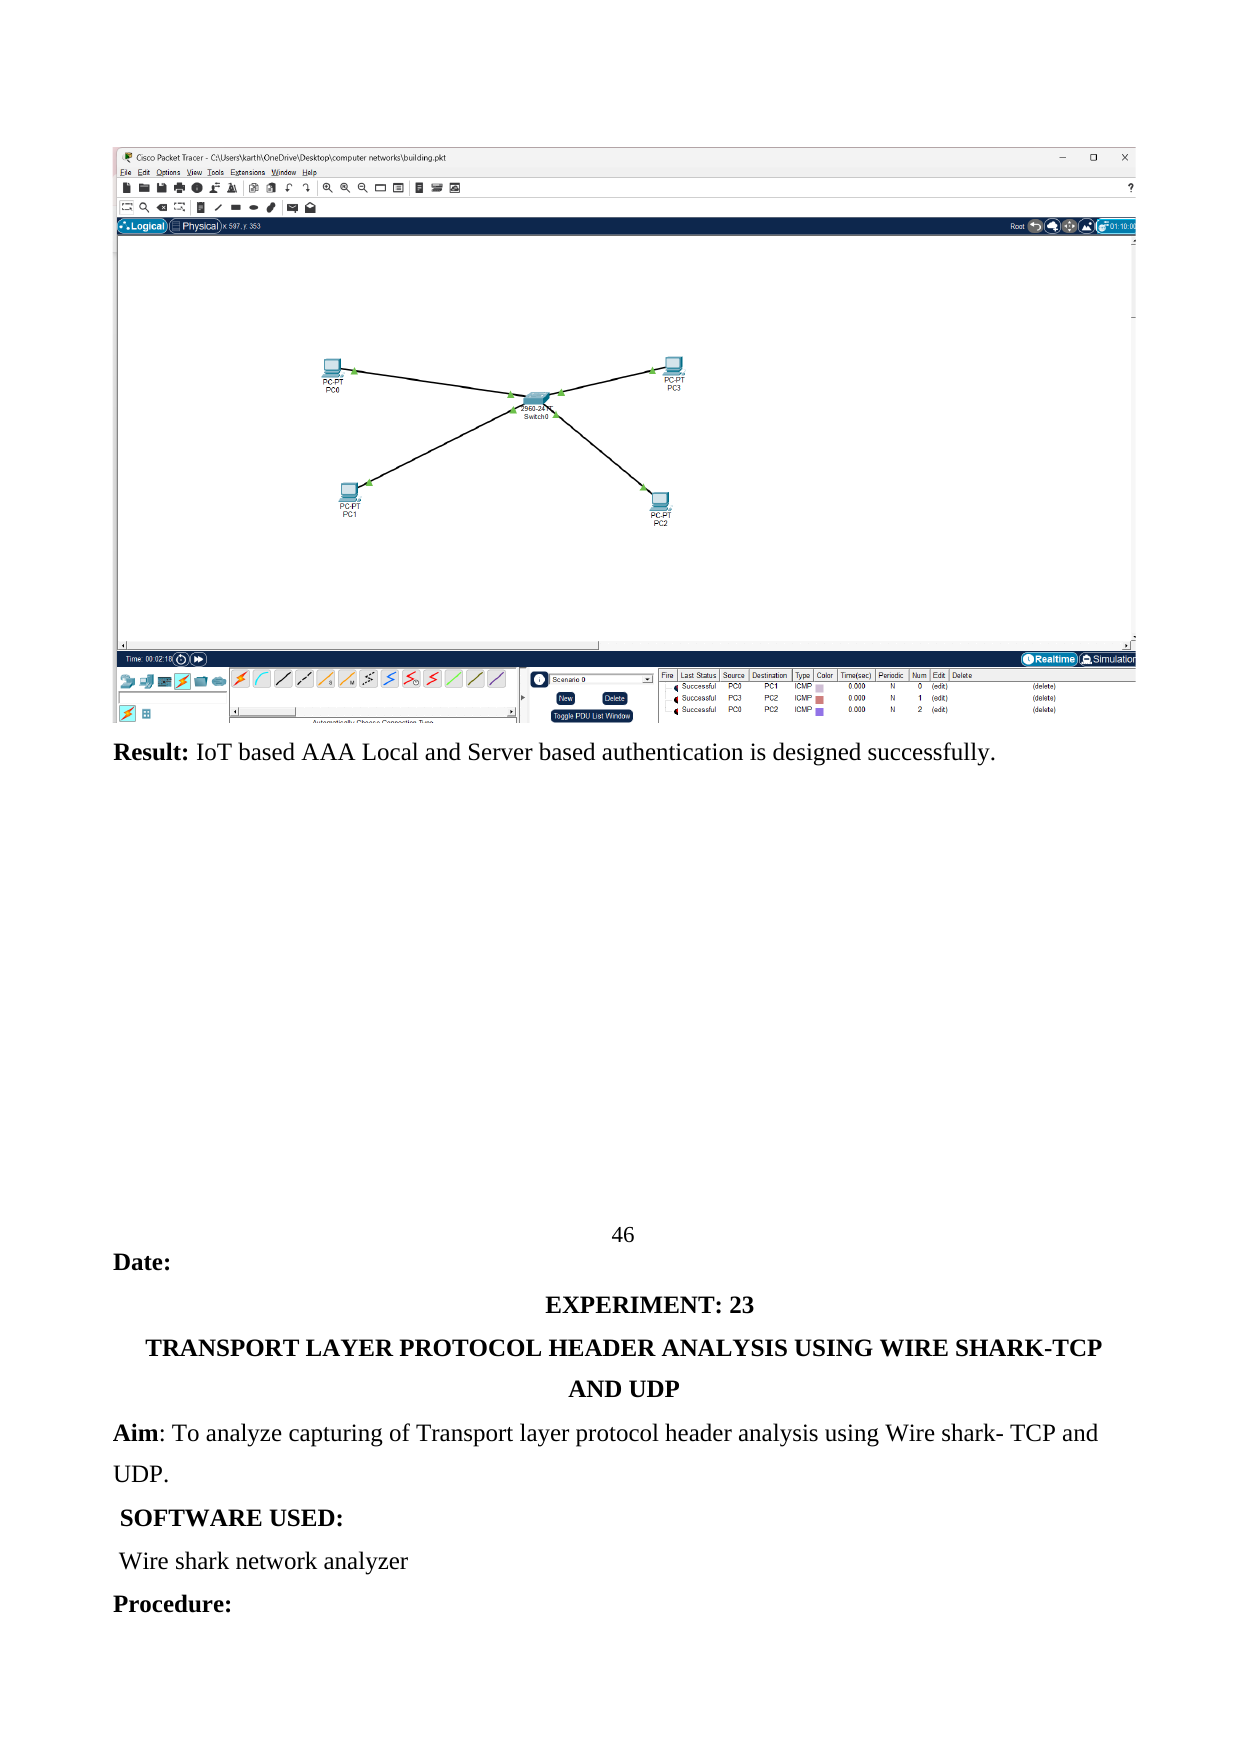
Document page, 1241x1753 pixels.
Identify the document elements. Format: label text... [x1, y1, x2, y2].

text SOFTWARE USED: [119, 1503, 1134, 1532]
text Procedure: [113, 1589, 1134, 1618]
text EXPERIMENT: 23 [111, 1290, 754, 1319]
text 46 [111, 1221, 1134, 1247]
text Wire shark network analyzer [112, 1546, 1134, 1575]
text TRANSPORT LAYER PROTOCOL HEADER ANALYSIS USING WIRE SHARK-TCP AND UDP [142, 1333, 1106, 1403]
text Result: IoT based AAA Local and Server based authentication is designed successfully. [113, 737, 1134, 766]
text Date: [113, 1247, 1134, 1276]
picture [112, 147, 1136, 723]
text Aim: To analyze capturing of Transport layer protocol header analysis using Wire shark- TCP and UDP. [113, 1418, 1135, 1488]
